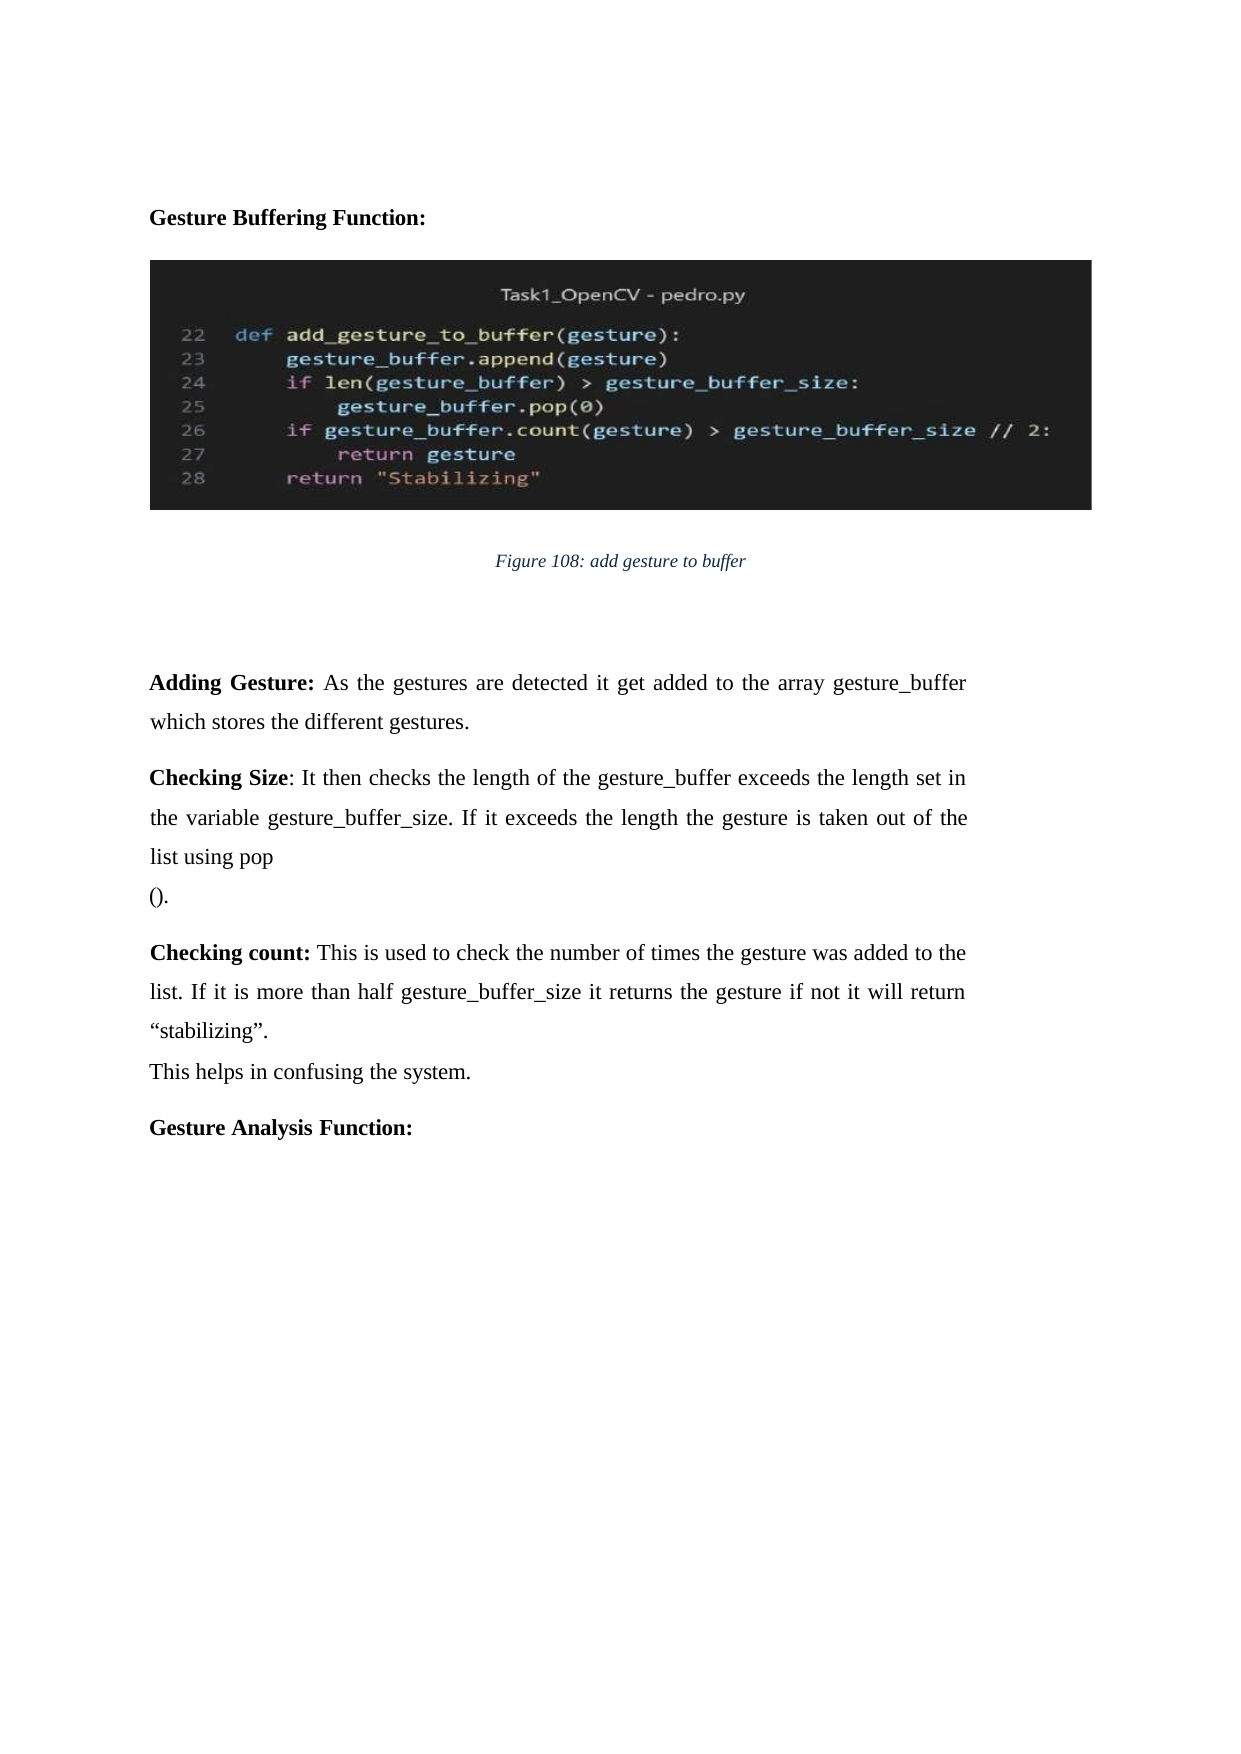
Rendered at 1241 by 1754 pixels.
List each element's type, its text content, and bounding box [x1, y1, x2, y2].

text Figure 108: add gesture to buffer [495, 550, 1219, 571]
text Adding Gesture: As the gestures are detected it get added to the array gesture_buffer which stores the different gestures. [149, 669, 967, 735]
subtitle Gesture Buffering Function: [149, 204, 1219, 231]
subtitle Gesture Analysis Function: [149, 1114, 1219, 1140]
text Checking Size: It then checks the length of the gesture_buffer exceeds the length set in the variable gesture_buffer_size. If it exceeds the length the gesture is taken out of the list using pop [149, 764, 968, 869]
text (). [149, 883, 1219, 909]
text This helps in confusing the system. [149, 1058, 1219, 1084]
picture [150, 260, 1092, 510]
text Checking count: This is used to check the number of times the gesture was added to the list. If it is more than half gesture_buffer_size it returns the gesture if not it will return “stabilizing”. [149, 939, 967, 1044]
